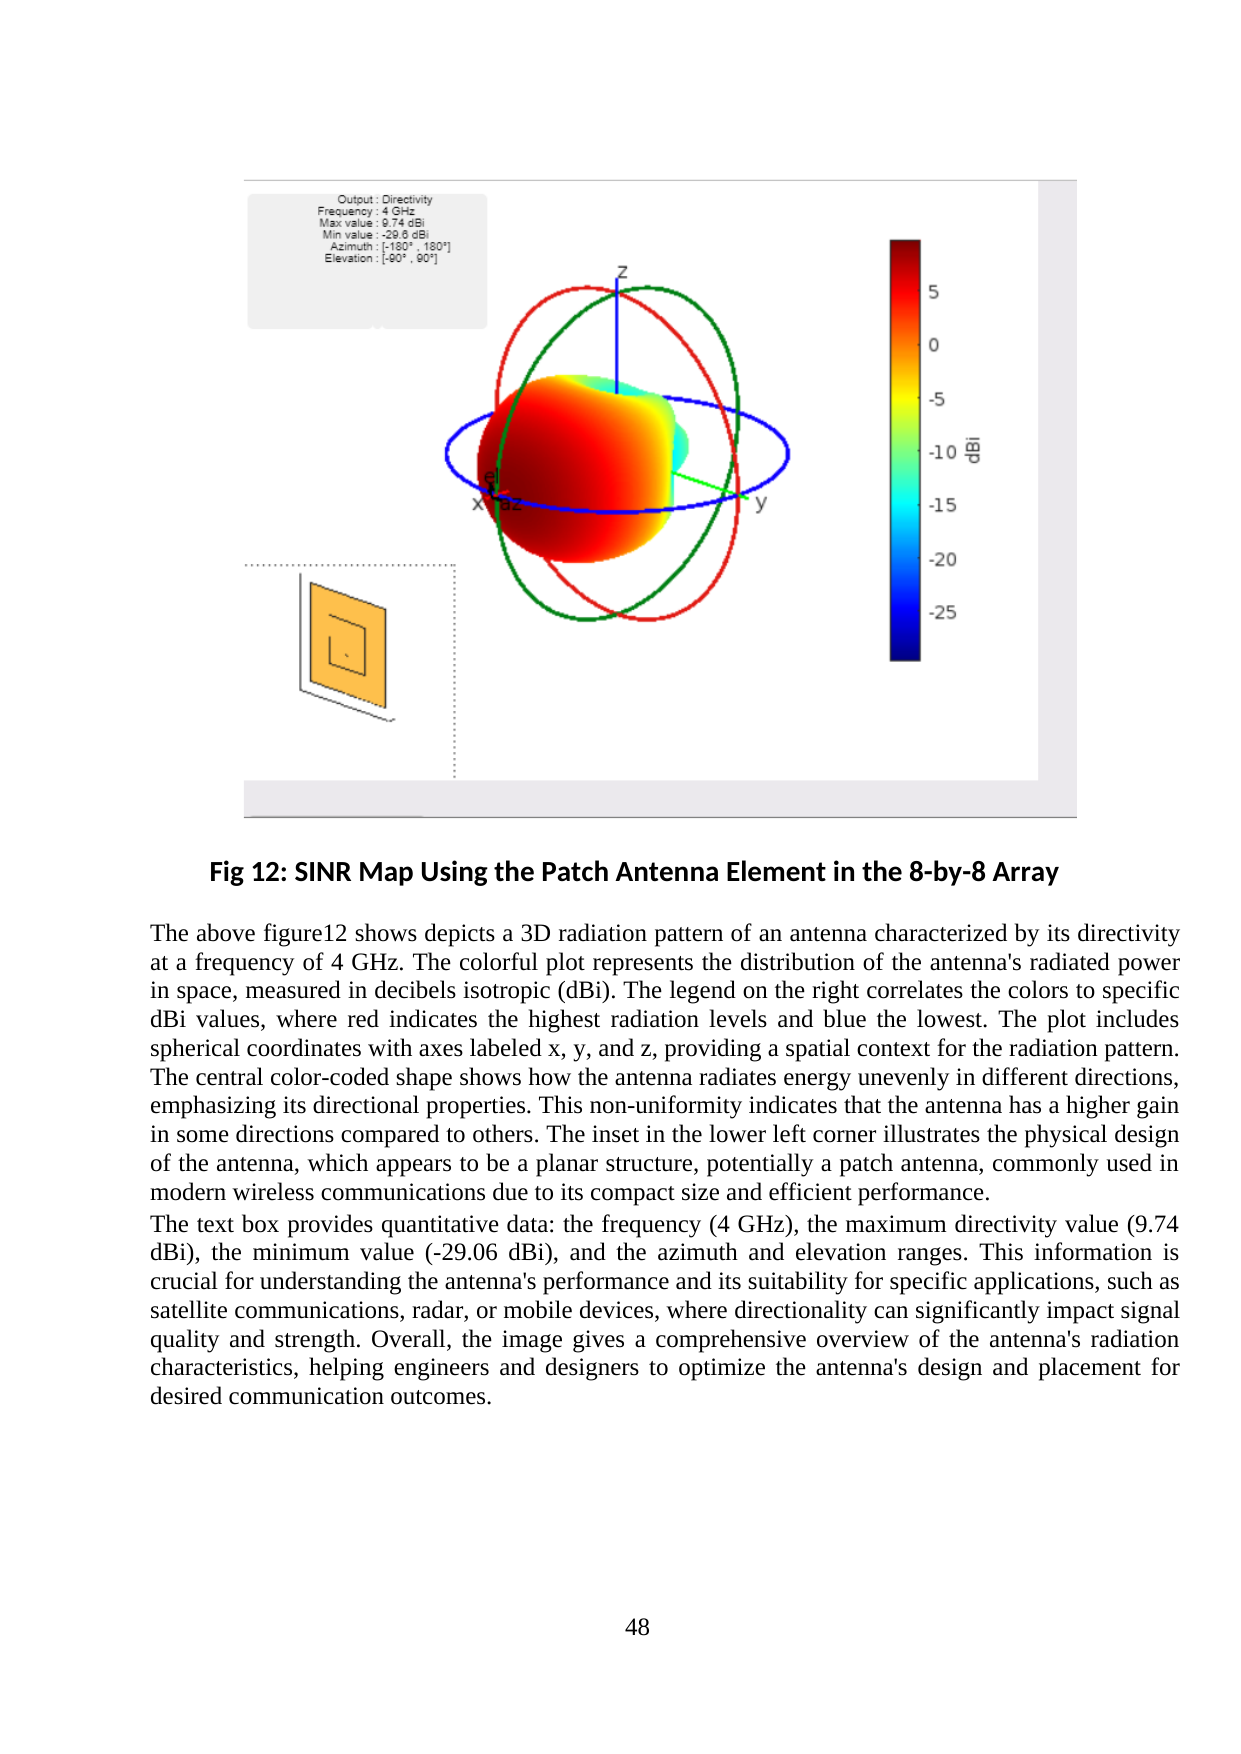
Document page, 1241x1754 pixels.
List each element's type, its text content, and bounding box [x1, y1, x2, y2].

picture [243, 175, 1077, 824]
text Fig 12: SINR Map Using the Patch Antenna Element in the 8-by-8 Array [150, 853, 1181, 889]
text The above figure12 shows depicts a 3D radiation pattern of an antenna characterized by its directivity at a frequency of 4 GHz. The colorful plot represents the distribution of the antenna's radiated power in space, measured in decibels isotropic (dBi). The legend on the right correlates the colors to specific dBi values, where red indicates the highest radiation levels and blue the lowest. The plot includes spherical coordinates with axes labeled x, y, and z, providing a spatial context for the radiation pattern. The central color-coded shape shows how the antenna radiates energy unevenly in different directions, emphasizing its directional properties. This non-uniformity indicates that the antenna has a higher gain in some directions compared to others. The inset in the lower left corner illustrates the physical design of the antenna, which appears to be a planar structure, potentially a patch antenna, commonly used in modern wireless communications due to its compact size and efficient performance. [150, 918, 1181, 1206]
text The text box provides quantitative data: the frequency (4 GHz), the maximum directivity value (9.74 dBi), the minimum value (-29.06 dBi), and the azimuth and elevation ranges. This information is crucial for understanding the antenna's performance and its suitability for specific applications, such as satellite communications, radar, or mobile devices, where directionality can significantly impact signal quality and strength. Overall, the image gives a comprehensive overview of the antenna's radiation characteristics, helping engineers and designers to optimize the antenna's design and placement for desired communication outcomes. [150, 1209, 1181, 1410]
